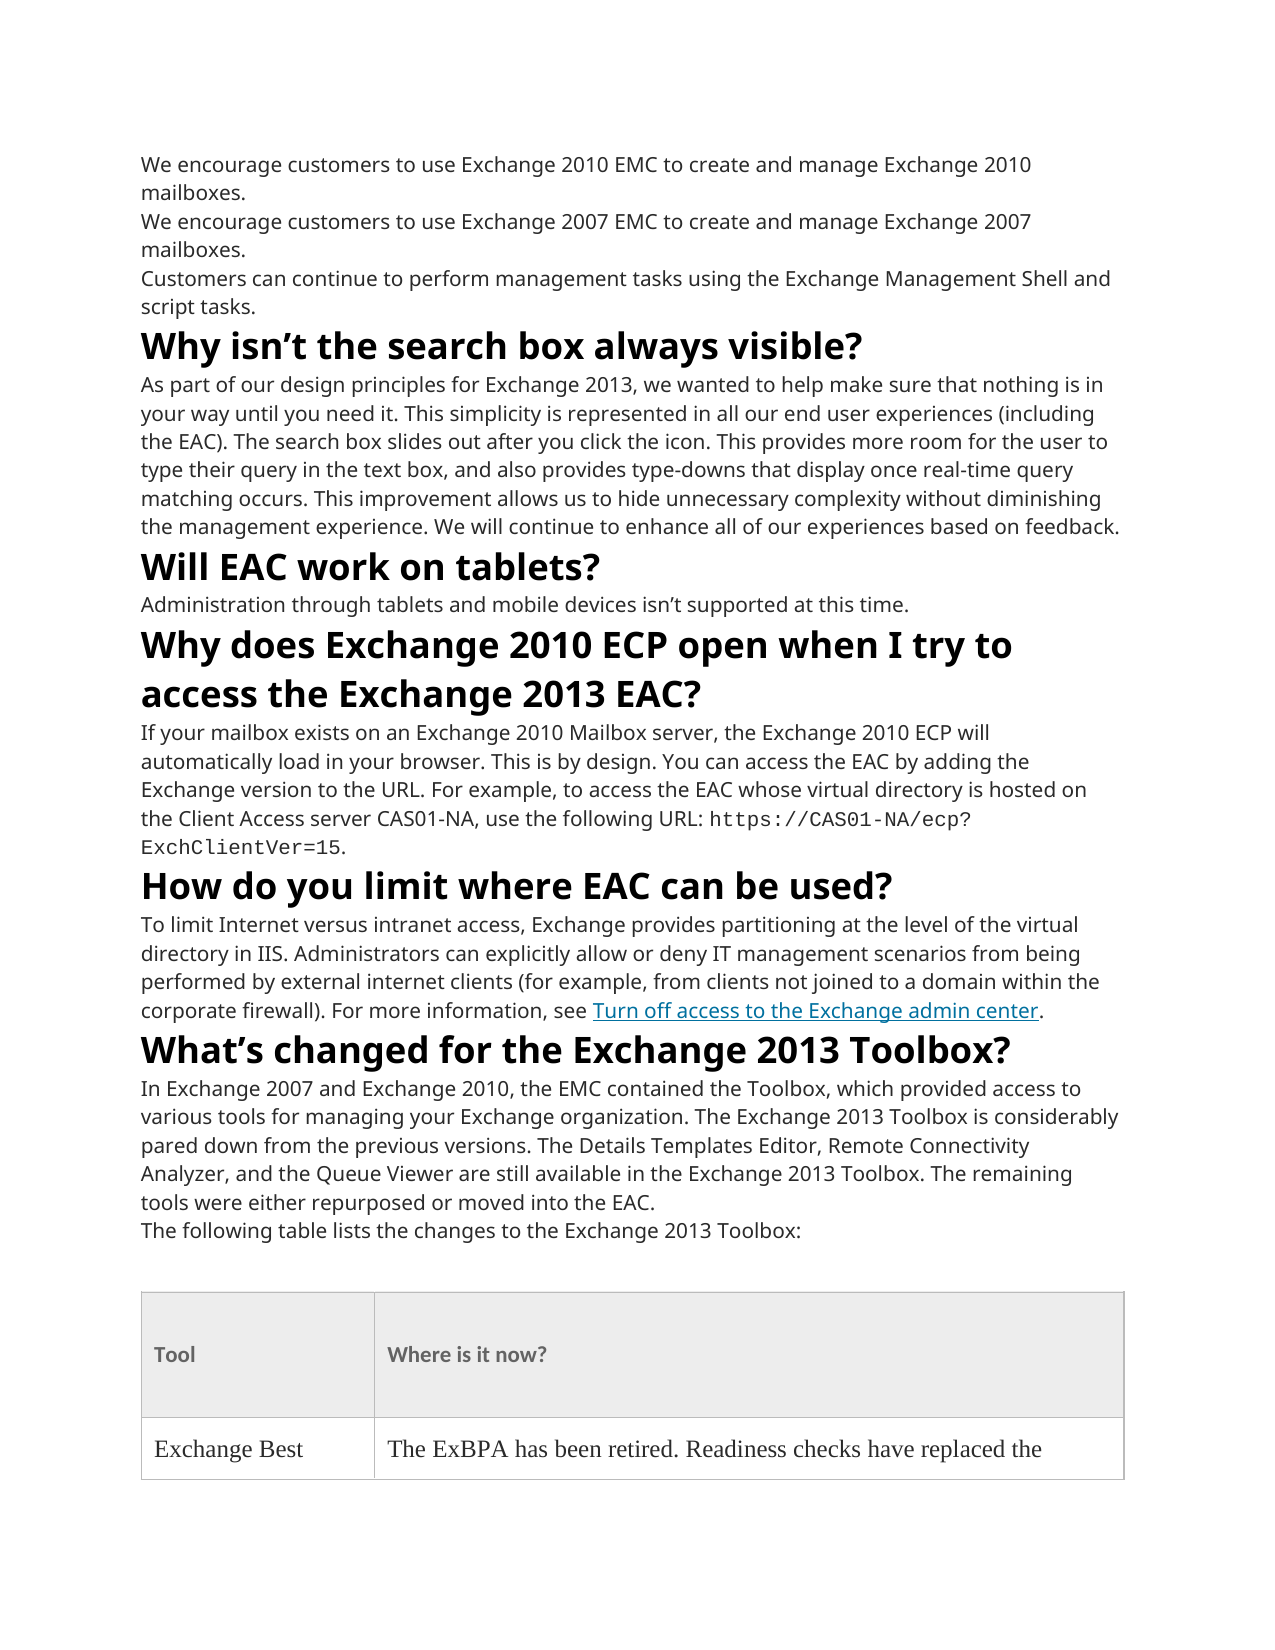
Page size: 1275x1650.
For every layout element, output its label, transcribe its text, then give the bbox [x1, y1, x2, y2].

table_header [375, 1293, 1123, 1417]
text We encourage customers to use Exchange 2007 EMC to create and manage Exchange 2007 mailboxes. [141, 207, 1125, 264]
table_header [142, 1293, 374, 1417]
text If your mailbox exists on an Exchange 2010 Mailbox server, the Exchange 2010 ECP will automatically load in your browser. This is by design. You can access the EAC by adding the Exchange version to the URL. For example, to access the EAC whose virtual directory is hosted on the Client Access server CAS01-NA, use the following URL: https://CAS01-NA/ecp?ExchClientVer=15. [141, 718, 1125, 861]
text The following table lists the changes to the Exchange 2013 Toolbox: [141, 1216, 1125, 1244]
text To limit Internet versus intranet access, Exchange provides partitioning at the level of the virtual directory in IIS. Administrators can explicitly allow or deny IT management scenarios from being performed by external internet clients (for example, from clients not joined to a domain within the corporate firewall). For more information, see Turn off access to the Exchange admin center. [141, 911, 1125, 1024]
text In Exchange 2007 and Exchange 2010, the EMC contained the Toolbox, which provided access to various tools for managing your Exchange organization. The Exchange 2013 Toolbox is considerably pared down from the previous versions. The Details Templates Editor, Remote Connectivity Analyzer, and the Queue Viewer are still available in the Exchange 2013 Toolbox. The remaining tools were either repurposed or moved into the EAC. [141, 1074, 1125, 1216]
subtitle Why isn’t the search box always visible? [141, 321, 1125, 370]
subtitle What’s changed for the Exchange 2013 Toolbox? [141, 1024, 1125, 1074]
text Administration through tablets and mobile devices isn’t supported at this time. [141, 591, 1125, 619]
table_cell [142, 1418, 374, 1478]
subtitle Will EAC work on tablets? [141, 541, 1125, 591]
text Customers can continue to perform management tasks using the Exchange Management Shell and script tasks. [141, 264, 1125, 321]
text As part of our design principles for Exchange 2013, we wanted to help make sure that nothing is in your way until you need it. This simplicity is represented in all our end user experiences (including the EAC). The search box slides out after you click the icon. This provides more room for the user to type their query in the text box, and also provides type-downs that display once real-time query matching occurs. This improvement allows us to hide unnecessary complexity without diminishing the management experience. We will continue to enhance all of our experiences based on feedback. [141, 370, 1125, 541]
subtitle How do you limit where EAC can be used? [141, 861, 1125, 911]
subtitle Why does Exchange 2010 ECP open when I try to access the Exchange 2013 EAC? [141, 619, 1125, 718]
text We encourage customers to use Exchange 2010 EMC to create and manage Exchange 2010 mailboxes. [141, 150, 1125, 207]
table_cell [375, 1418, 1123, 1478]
